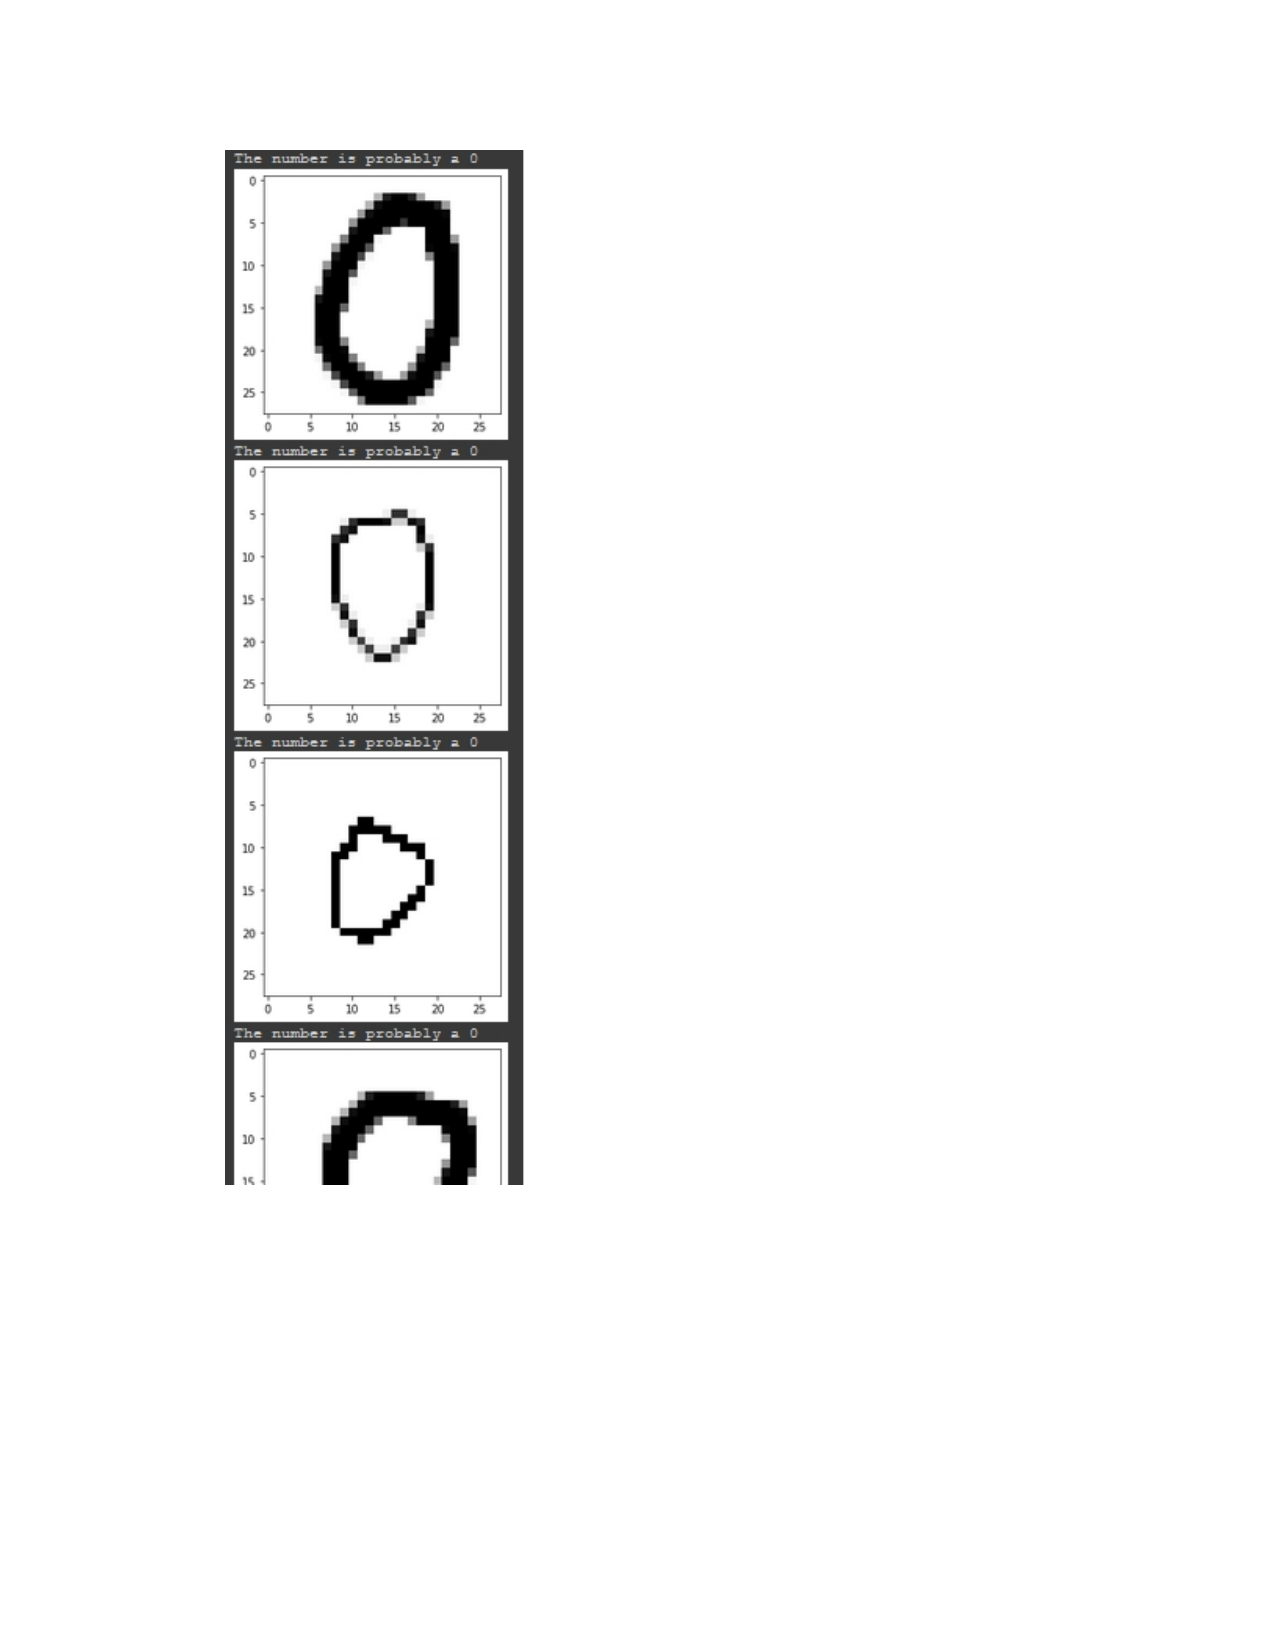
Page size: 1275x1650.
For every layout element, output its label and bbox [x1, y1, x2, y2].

picture [225, 150, 524, 1185]
